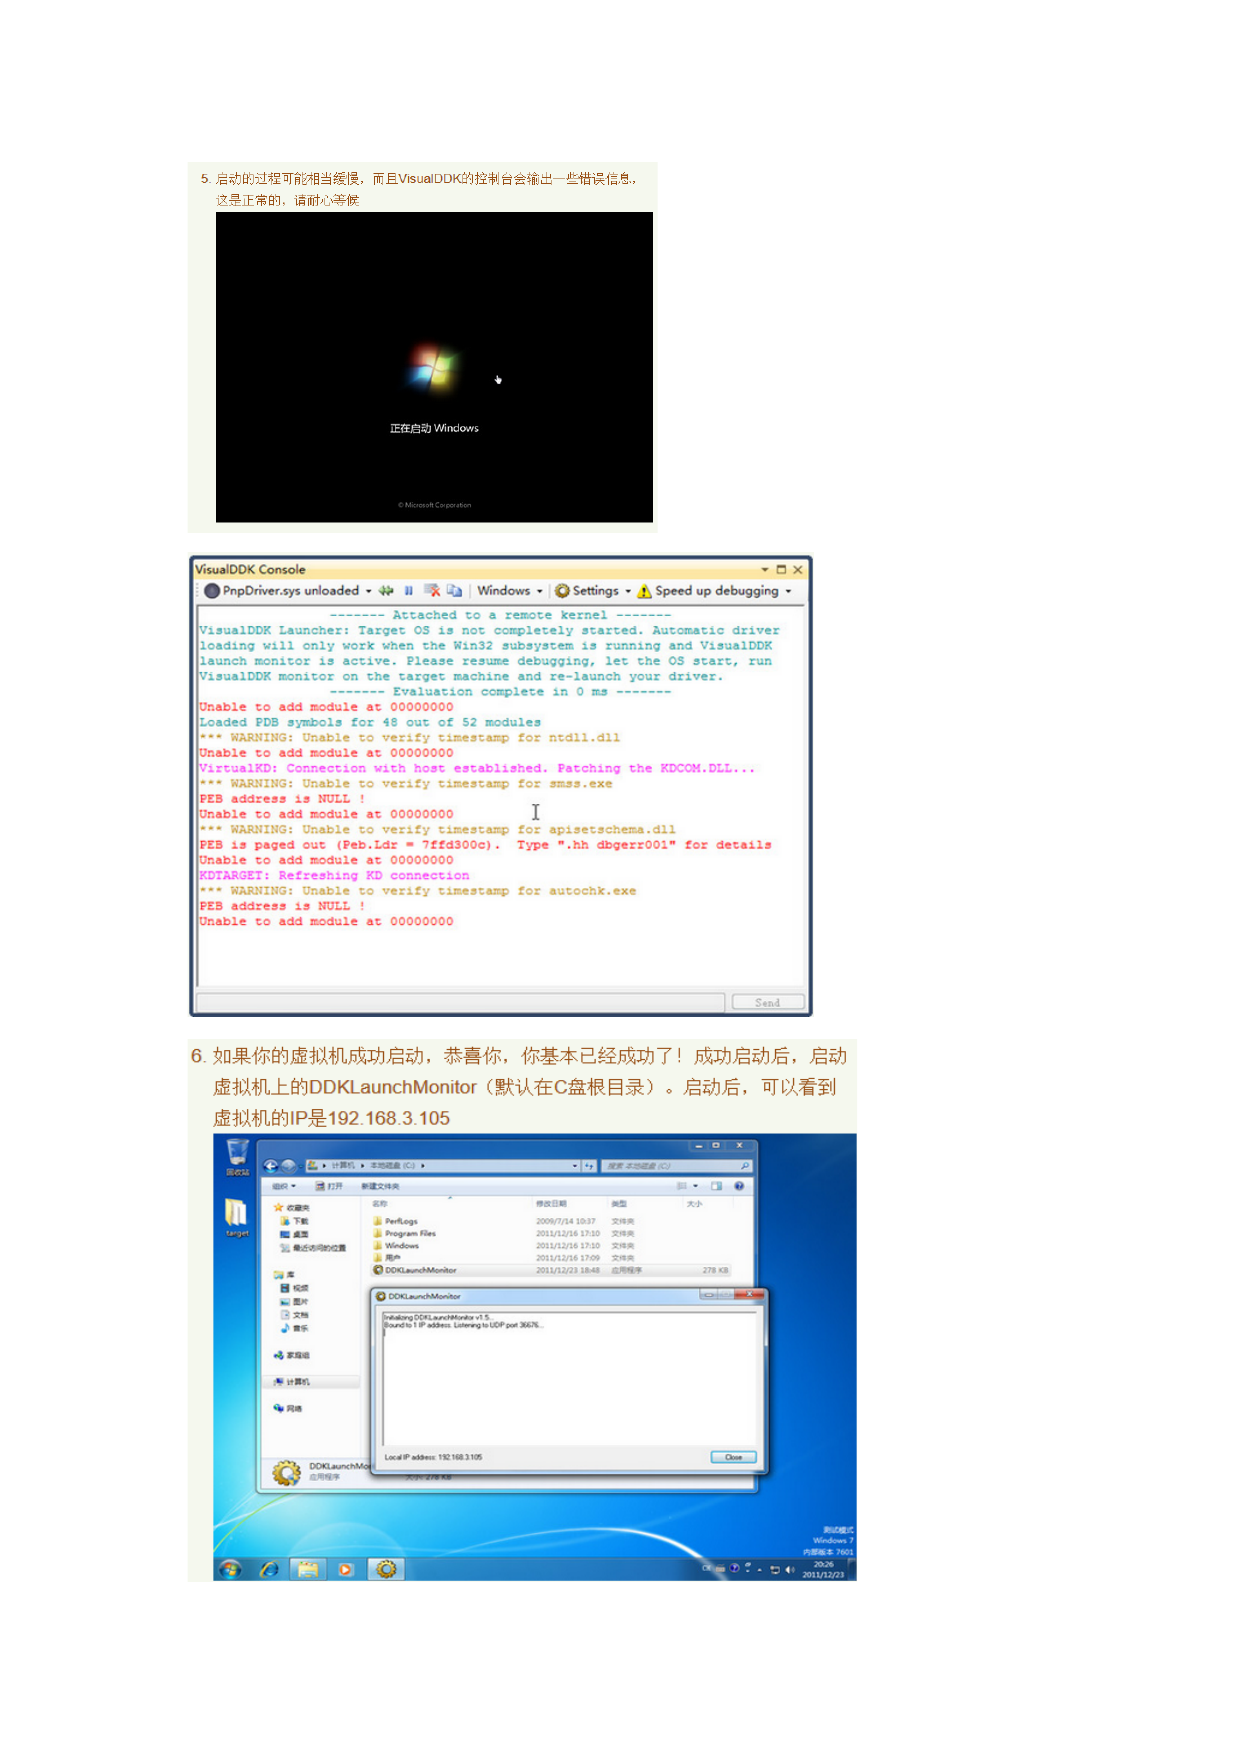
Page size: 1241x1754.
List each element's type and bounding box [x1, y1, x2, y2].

picture [187, 162, 658, 533]
picture [187, 552, 814, 1017]
picture [187, 1039, 858, 1582]
